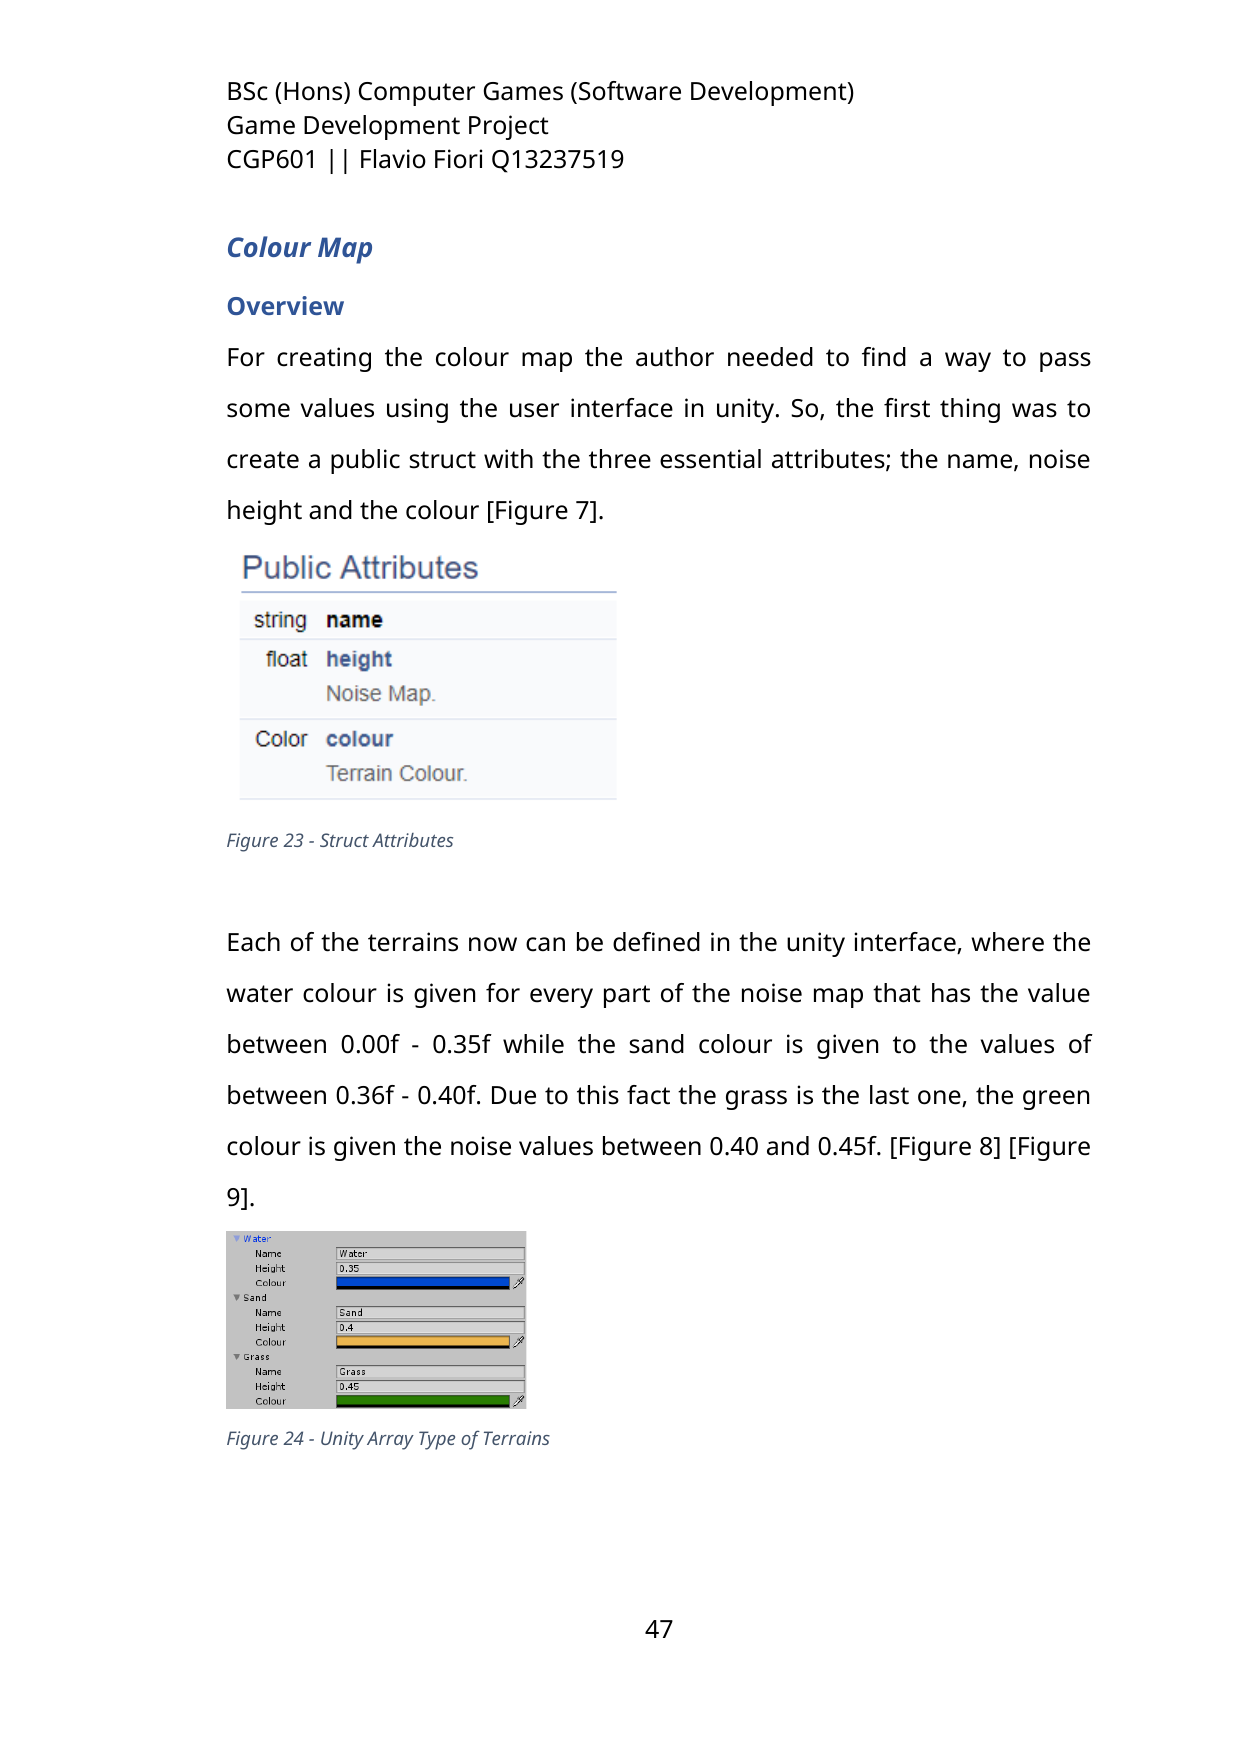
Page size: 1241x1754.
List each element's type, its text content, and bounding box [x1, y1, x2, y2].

text Figure 8 - Unity Array Type of Terrains [226, 1426, 1092, 1451]
subtitle Colour Map [226, 229, 1092, 266]
text Figure 7 - Struct Attributes [226, 827, 1092, 853]
text For creating the colour map the author needed to find a way to pass some values using the user interface in unity. So, the first thing was to create a public struct with the three essential attributes; the name, noise height and the colour [Figure 7]. [226, 339, 1092, 526]
text Each of the terrains now can be defined in the unity interface, where the water colour is given for every part of the noise map that has the value between 0.00f - 0.35f while the sand colour is given to the values of between 0.36f - 0.40f. Due to this fact the grass is the last one, the green colour is given the noise values between 0.40 and 0.45f. [Figure 8] [Figure 9]. [226, 925, 1092, 1214]
subtitle Overview [226, 288, 1092, 322]
picture [226, 543, 617, 811]
picture [226, 1231, 527, 1409]
